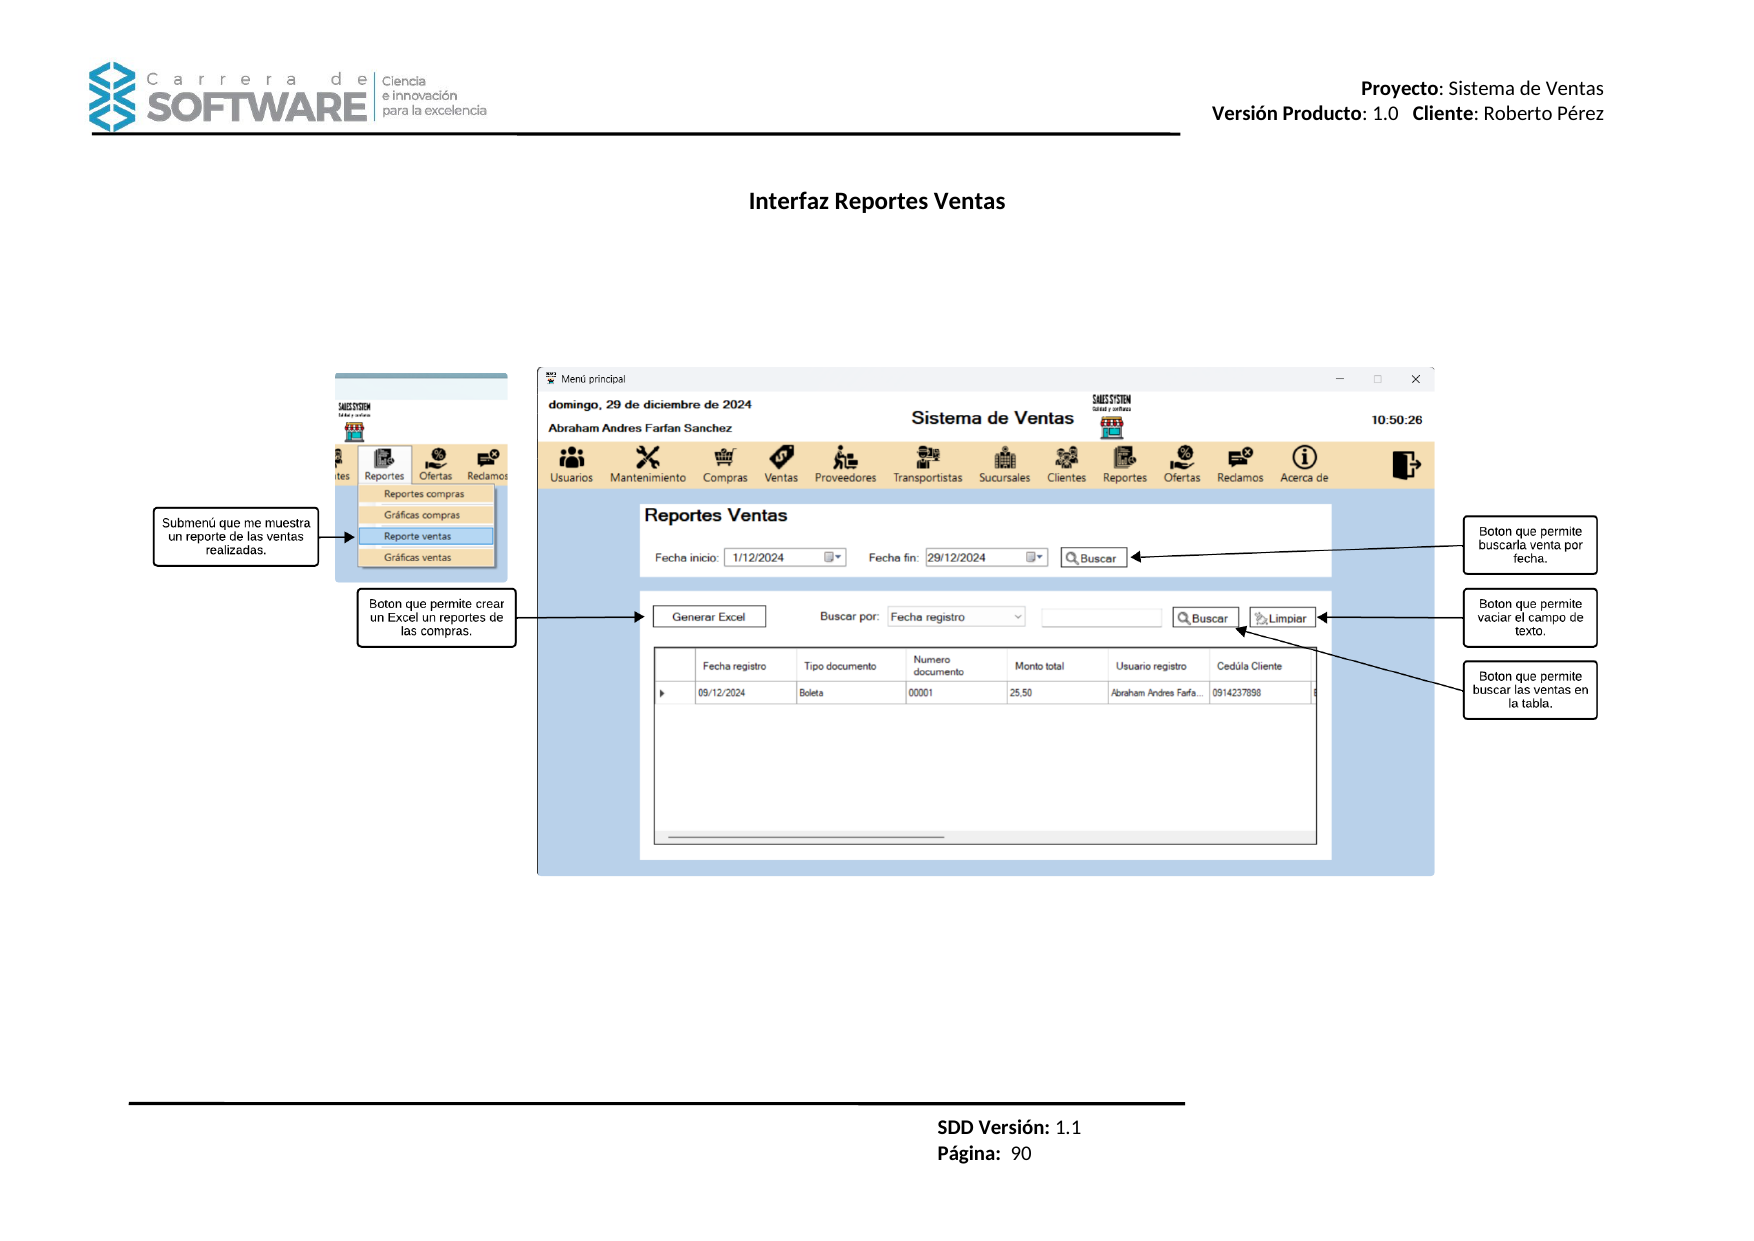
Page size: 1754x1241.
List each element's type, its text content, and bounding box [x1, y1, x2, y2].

picture [131, 327, 1623, 916]
text Interfaz Reportes Ventas [150, 185, 1604, 216]
picture [78, 46, 493, 154]
